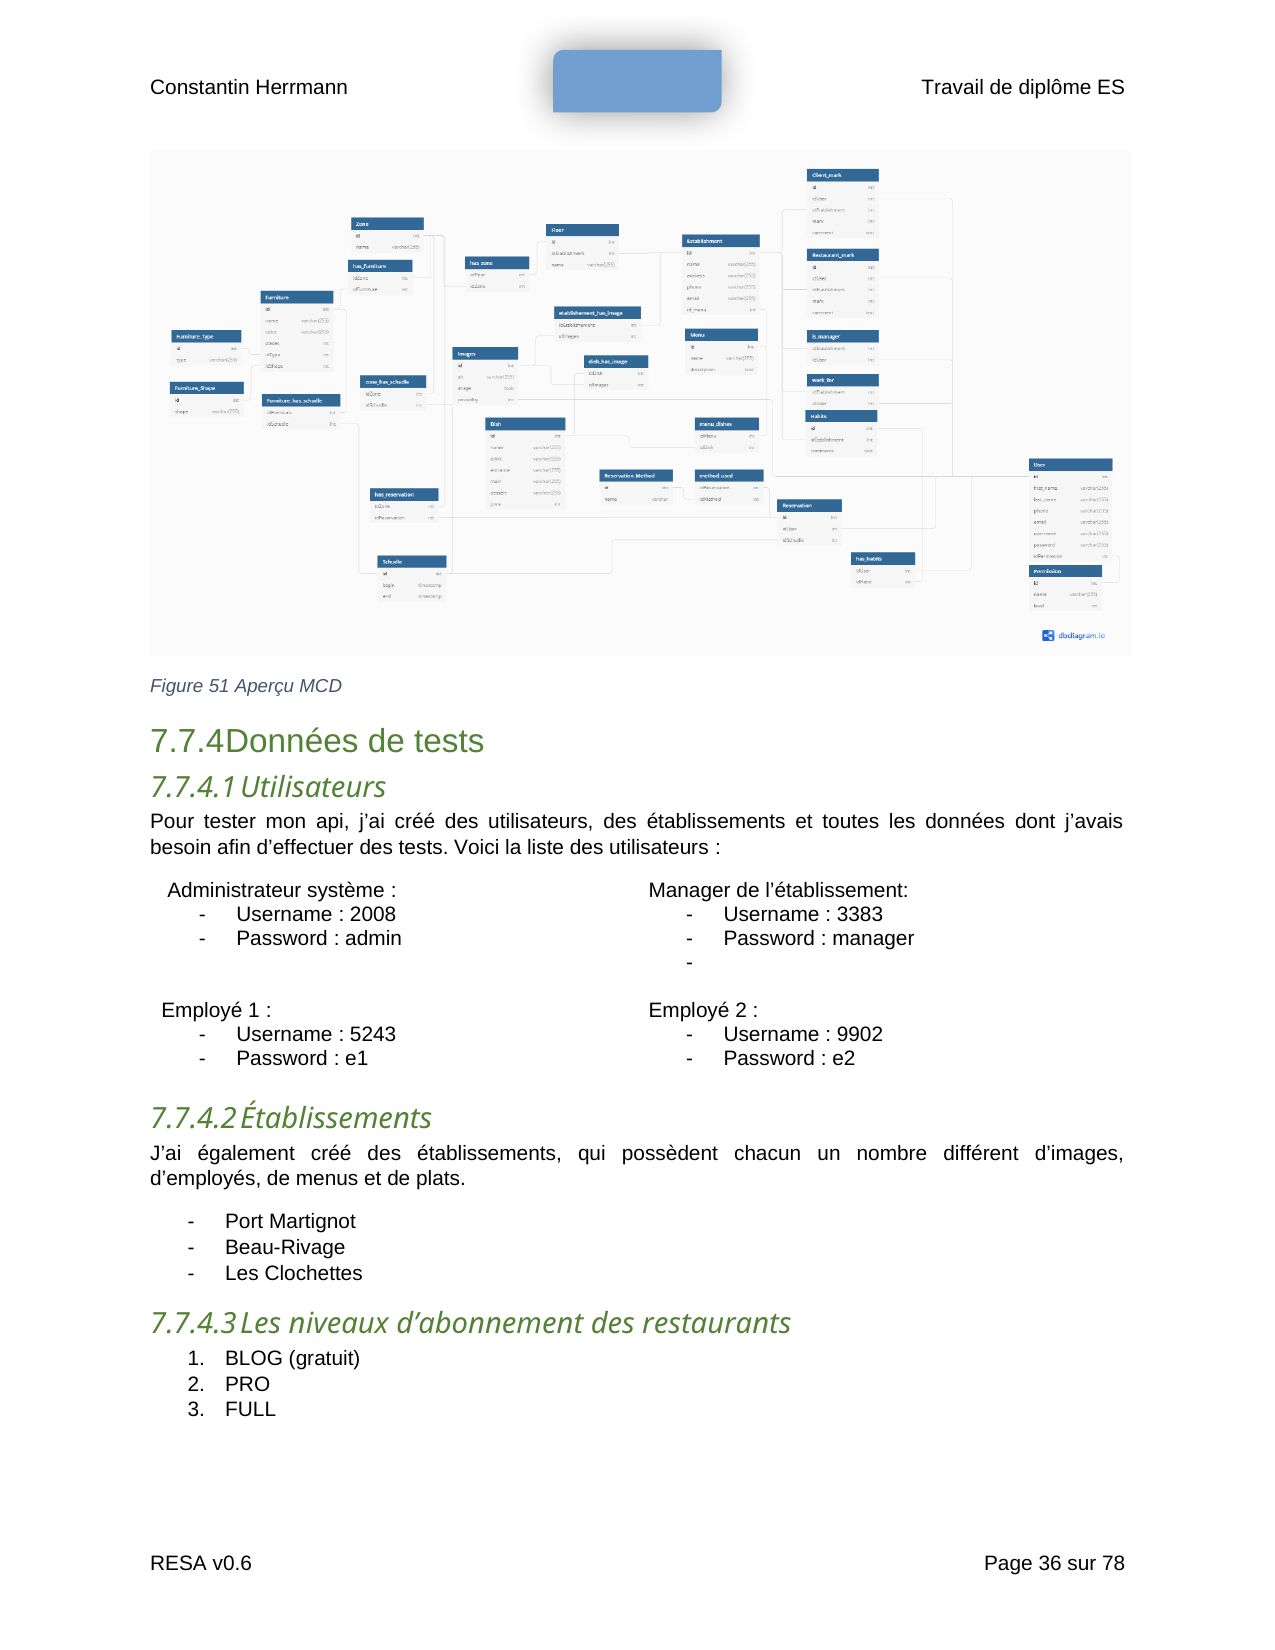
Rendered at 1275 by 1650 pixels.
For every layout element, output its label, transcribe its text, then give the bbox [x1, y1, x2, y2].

table_cell Employé 2 : Username : 9902 Password : e2 [637, 998, 1124, 1093]
list Beau-Rivage [187, 1234, 1125, 1258]
subtitle Utilisateurs [150, 767, 1125, 806]
text Figure 51 Aperçu MCD [150, 674, 1125, 696]
table_cell Employé 1 : Username : 5243 Password : e1 [150, 998, 637, 1093]
picture [150, 150, 1132, 656]
subtitle Les niveaux d’abonnement des restaurants [150, 1303, 1125, 1342]
subtitle Données de tests [150, 721, 1125, 759]
text Pour tester mon api, j’ai créé des utilisateurs, des établissements et toutes les données dont j’avais besoin afin d’effectuer des tests. Voici la liste des utilisateurs : [150, 809, 1125, 859]
table_header Administrateur système : Username : 2008 Password : admin [150, 878, 637, 997]
list Port Martignot [187, 1209, 1125, 1233]
text J’ai également créé des établissements, qui possèdent chacun un nombre différent d’images, d’employés, de menus et de plats. [150, 1140, 1125, 1190]
subtitle Établissements [150, 1097, 1125, 1137]
list Les Clochettes [187, 1260, 1125, 1284]
list PRO [187, 1371, 1125, 1395]
table_header Manager de l’établissement: Username : 3383 Password : manager [637, 878, 1124, 997]
list FULL [187, 1397, 1125, 1421]
list BLOG (gratuit) [187, 1346, 1125, 1369]
